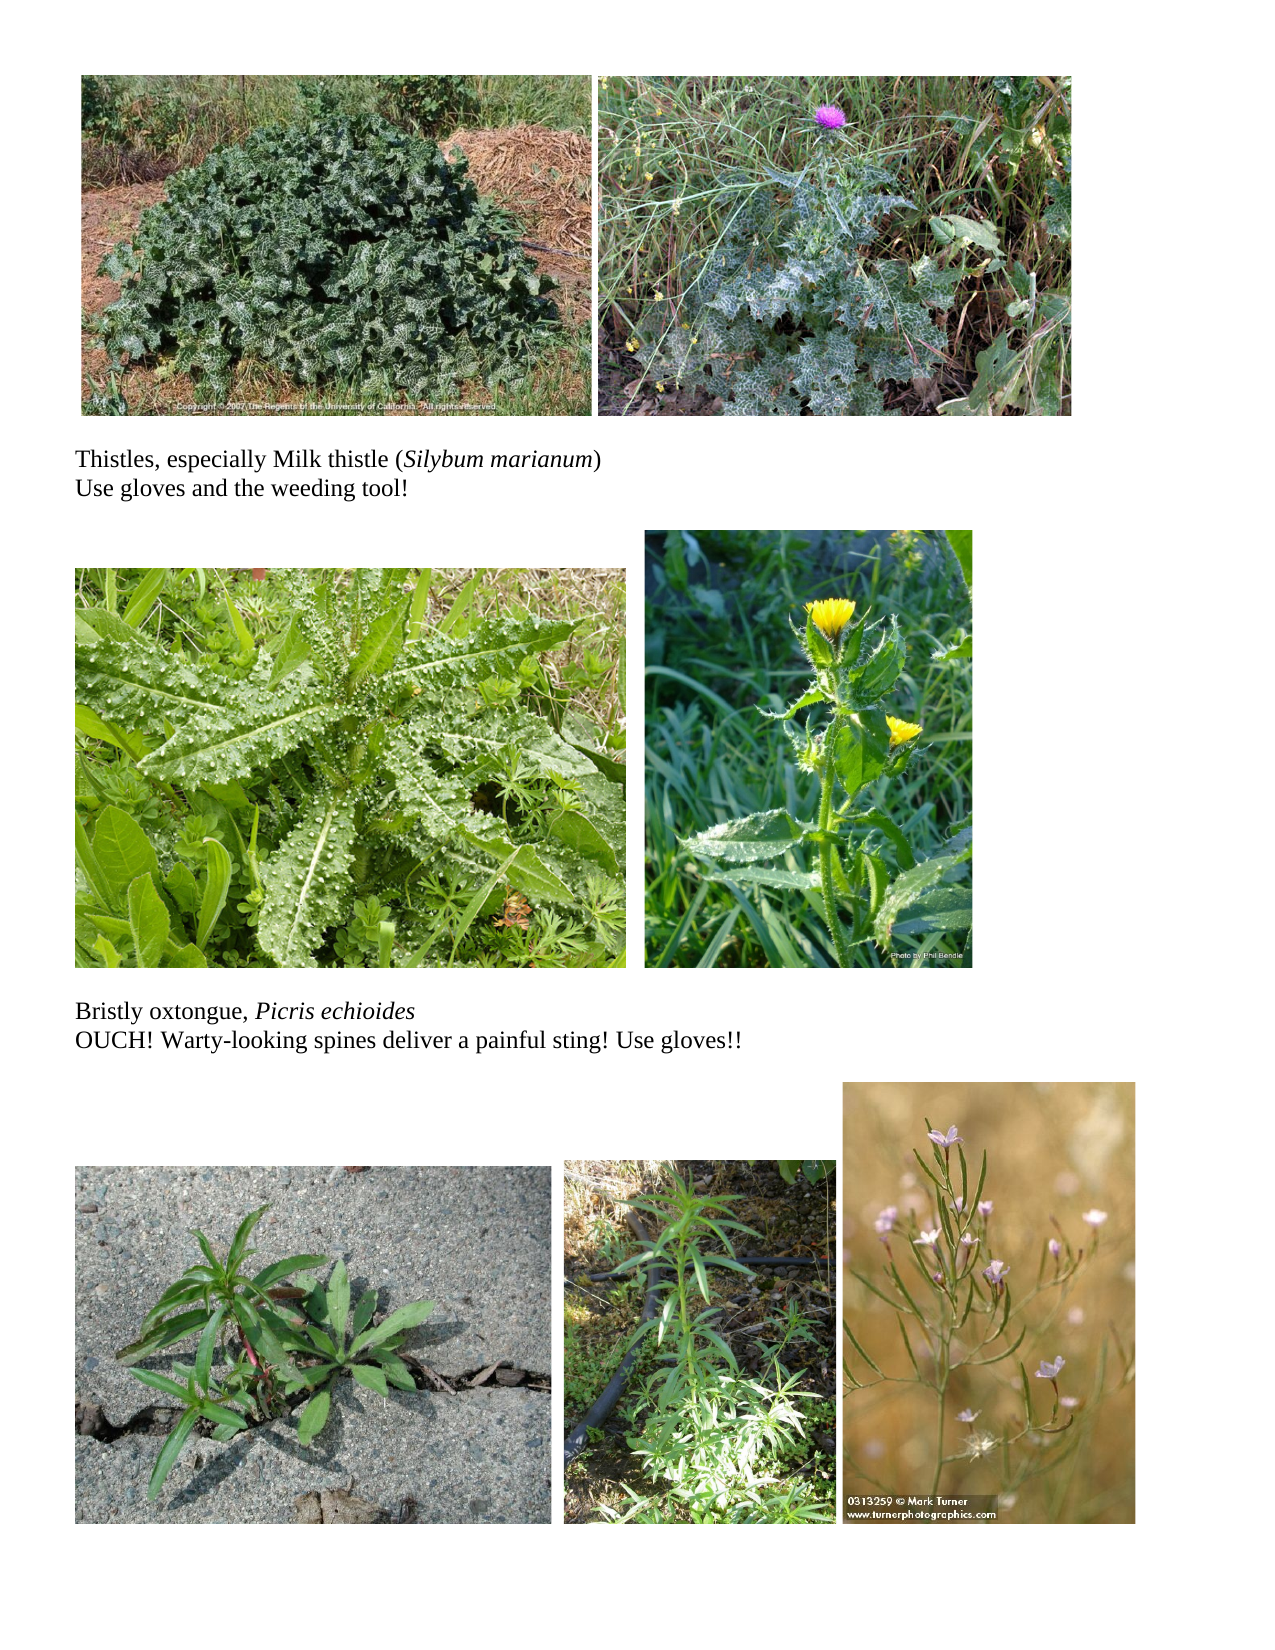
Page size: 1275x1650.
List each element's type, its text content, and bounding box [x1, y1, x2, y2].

picture [644, 530, 973, 968]
picture [563, 1160, 837, 1524]
picture [598, 76, 1072, 416]
text OUCH! Warty-looking spines deliver a painful sting! Use gloves!! [75, 1025, 1200, 1054]
picture [75, 568, 626, 968]
picture [842, 1082, 1136, 1524]
text Thistles, especially Milk thistle (Silybum marianum) [75, 444, 1200, 473]
picture [75, 1166, 552, 1524]
text Use gloves and the weeding tool! [75, 473, 1200, 502]
text Bristly oxtongue, Picris echioides [75, 996, 1200, 1025]
picture [81, 75, 592, 416]
